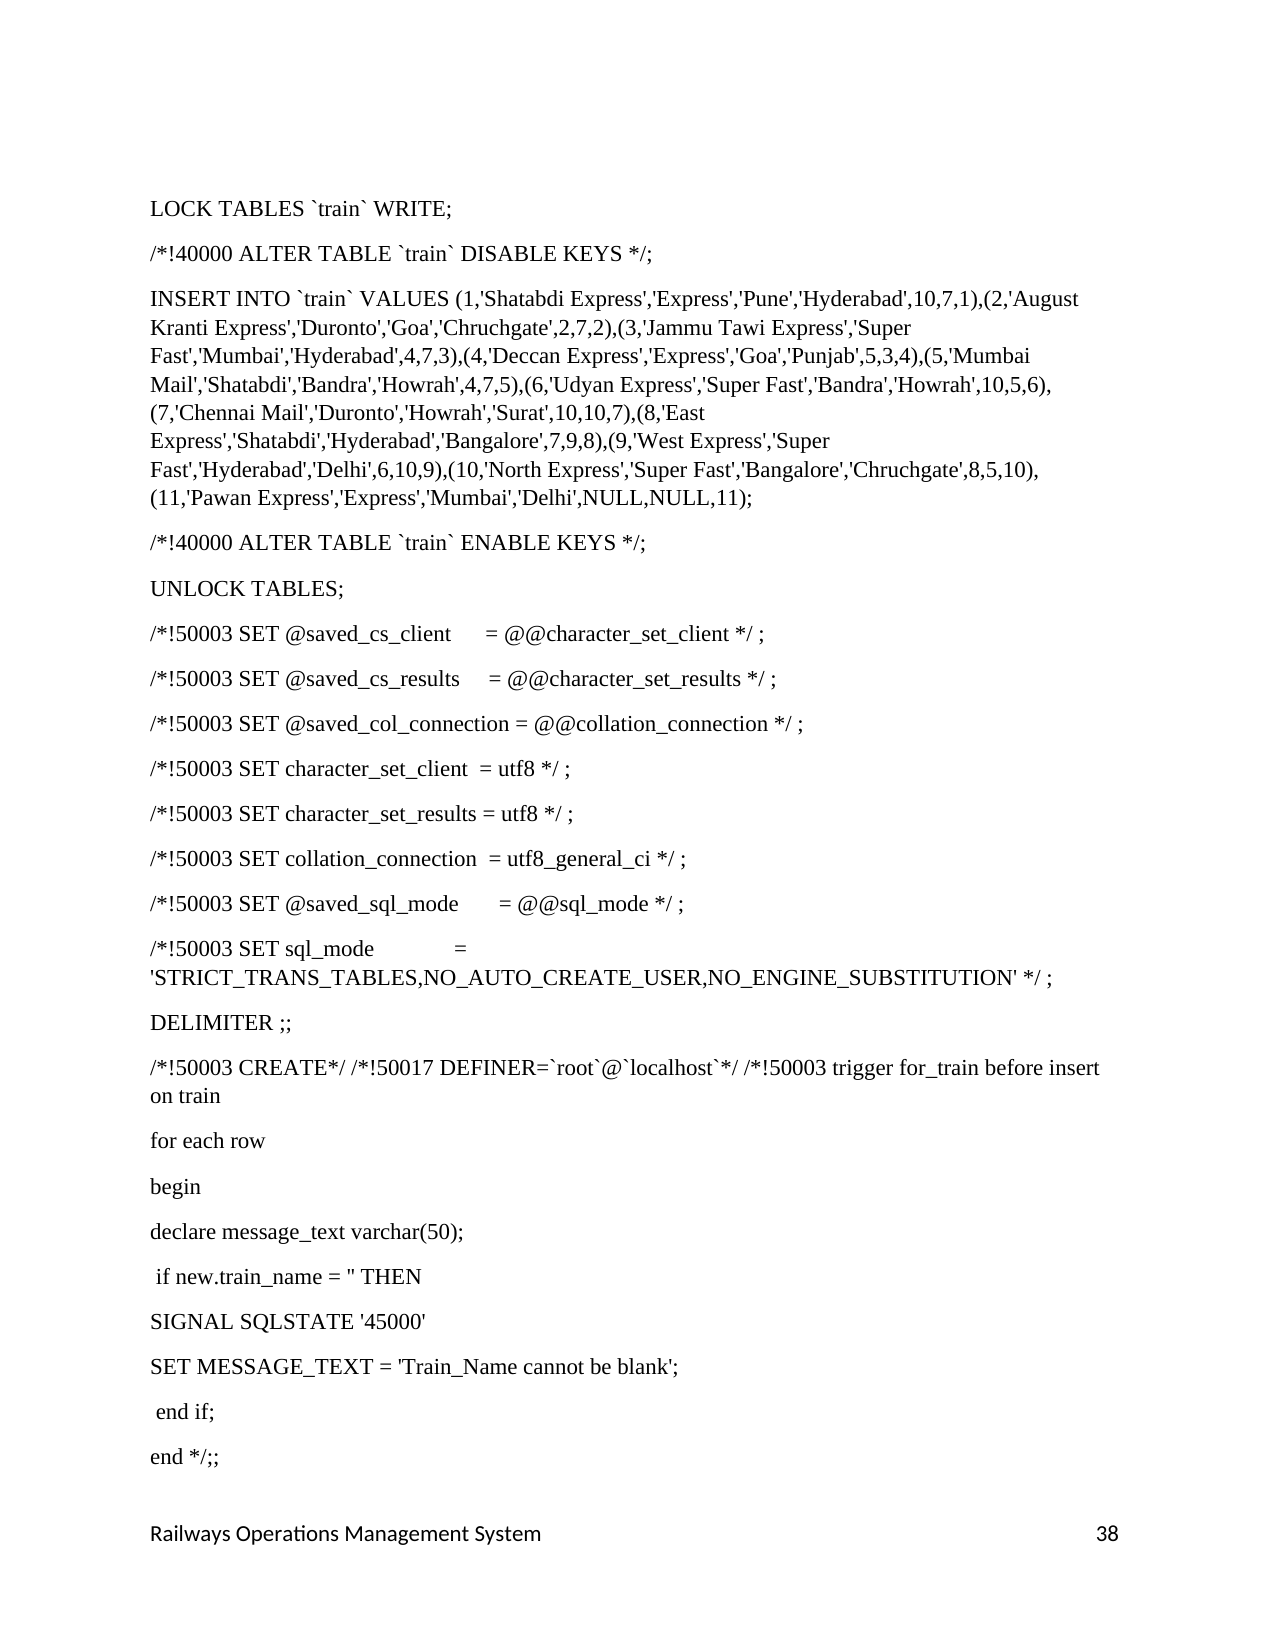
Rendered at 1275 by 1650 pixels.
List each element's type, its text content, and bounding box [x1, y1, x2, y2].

text /*!40000 ALTER TABLE `train` ENABLE KEYS */; [150, 529, 1125, 556]
text /*!50003 SET @saved_cs_results = @@character_set_results */ ; [150, 665, 1125, 691]
text end */;; [150, 1443, 1125, 1470]
text end if; [150, 1398, 1125, 1424]
text SET MESSAGE_TEXT = 'Train_Name cannot be blank'; [150, 1353, 1125, 1379]
text /*!50003 SET character_set_results = utf8 */ ; [150, 800, 1125, 826]
text UNLOCK TABLES; [150, 574, 1125, 601]
text INSERT INTO `train` VALUES (1,'Shatabdi Express','Express','Pune','Hyderabad',10,7,1),(2,'August Kranti Express','Duronto','Goa','Chruchgate',2,7,2),(3,'Jammu Tawi Express','Super Fast','Mumbai','Hyderabad',4,7,3),(4,'Deccan Express','Express','Goa','Punjab',5,3,4),(5,'Mumbai Mail','Shatabdi','Bandra','Howrah',4,7,5),(6,'Udyan Express','Super Fast','Bandra','Howrah',10,5,6),(7,'Chennai Mail','Duronto','Howrah','Surat',10,10,7),(8,'East Express','Shatabdi','Hyderabad','Bangalore',7,9,8),(9,'West Express','Super Fast','Hyderabad','Delhi',6,10,9),(10,'North Express','Super Fast','Bangalore','Chruchgate',8,5,10),(11,'Pawan Express','Express','Mumbai','Delhi',NULL,NULL,11); [150, 285, 1125, 511]
text declare message_text varchar(50); [150, 1218, 1125, 1244]
text DELIMITER ;; [150, 1009, 1125, 1035]
text /*!40000 ALTER TABLE `train` DISABLE KEYS */; [150, 240, 1125, 267]
text for each row [150, 1128, 1125, 1154]
text LOCK TABLES `train` WRITE; [150, 195, 1125, 221]
text /*!50003 SET character_set_client = utf8 */ ; [150, 755, 1125, 781]
text /*!50003 SET sql_mode = 'STRICT_TRANS_TABLES,NO_AUTO_CREATE_USER,NO_ENGINE_SUBSTITUTION' */ ; [150, 935, 1125, 990]
text /*!50003 SET @saved_cs_client = @@character_set_client */ ; [150, 620, 1125, 646]
text /*!50003 SET collation_connection = utf8_general_ci */ ; [150, 845, 1125, 872]
text begin [150, 1173, 1125, 1199]
text /*!50003 SET @saved_sql_mode = @@sql_mode */ ; [150, 890, 1125, 917]
text /*!50003 SET @saved_col_connection = @@collation_connection */ ; [150, 710, 1125, 736]
text SIGNAL SQLSTATE '45000' [150, 1308, 1125, 1334]
text /*!50003 CREATE*/ /*!50017 DEFINER=`root`@`localhost`*/ /*!50003 trigger for_train before insert on train [150, 1054, 1125, 1109]
text if new.train_name = '' THEN [150, 1263, 1125, 1289]
